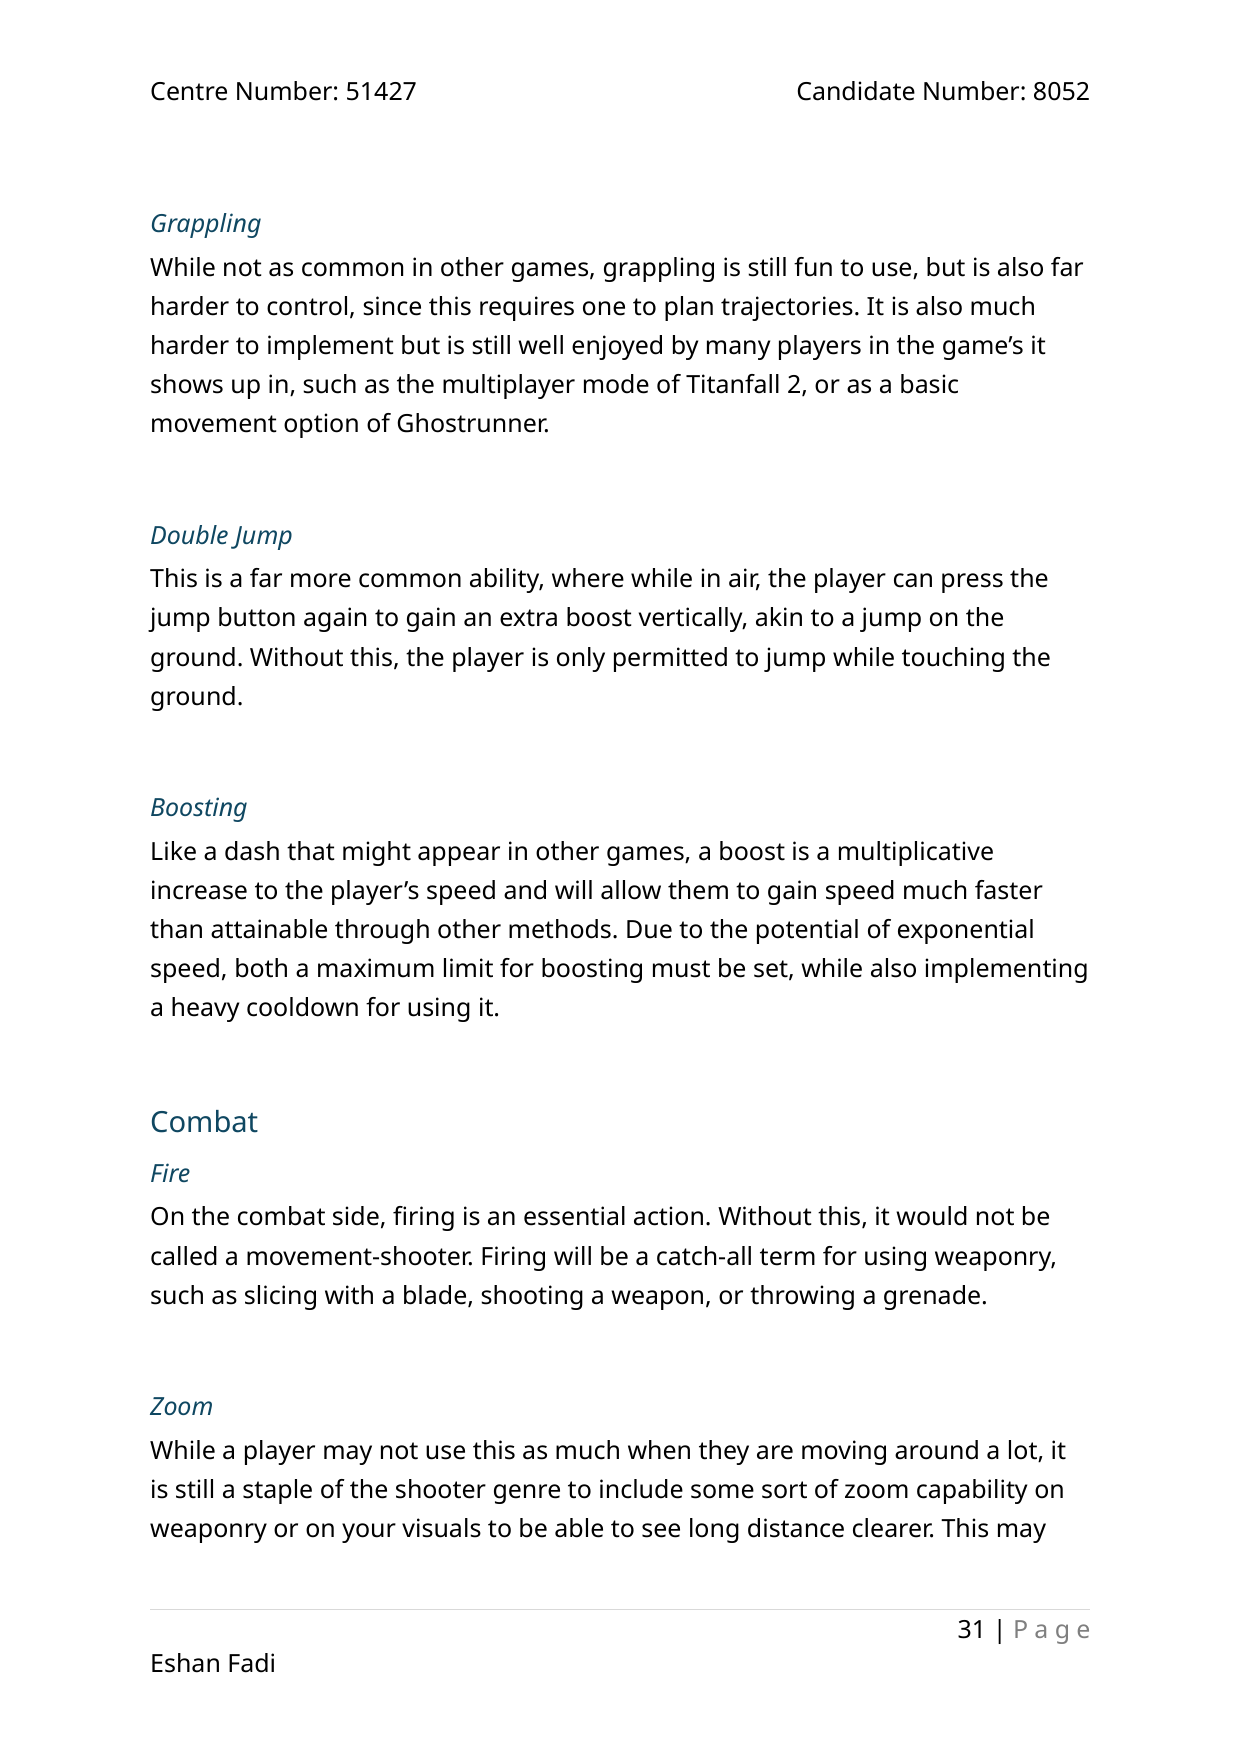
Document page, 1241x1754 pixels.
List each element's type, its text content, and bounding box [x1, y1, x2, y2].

subtitle Grappling [150, 206, 1090, 240]
subtitle Boosting [150, 790, 1090, 824]
subtitle Fire [150, 1156, 1090, 1190]
text On the combat side, firing is an essential action. Without this, it would not be called a movement-shooter. Firing will be a catch-all term for using weaponry, such as slicing with a blade, shooting a weapon, or throwing a grenade. [150, 1199, 1090, 1311]
text Like a dash that might appear in other games, a boost is a multiplicative increase to the player’s speed and will allow them to gain speed much faster than attainable through other methods. Due to the potential of exponential speed, both a maximum limit for boosting must be set, while also implementing a heavy cooldown for using it. [150, 833, 1090, 1024]
subtitle Combat [150, 1102, 1090, 1141]
text This is a far more common ability, where while in air, the player can press the jump button again to gain an extra boost vertically, akin to a jump on the ground. Without this, the player is only permitted to jump while touching the ground. [150, 561, 1090, 712]
subtitle Double Jump [150, 517, 1090, 552]
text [150, 1432, 1090, 1545]
text While not as common in other games, grappling is still fun to use, but is also far harder to control, since this requires one to plan trajectories. It is also much harder to implement but is still well enjoyed by many players in the game’s it shows up in, such as the multiplayer mode of Titanfall 2, or as a basic movement option of Ghostrunner. [150, 249, 1090, 440]
subtitle Zoom [150, 1389, 1090, 1423]
